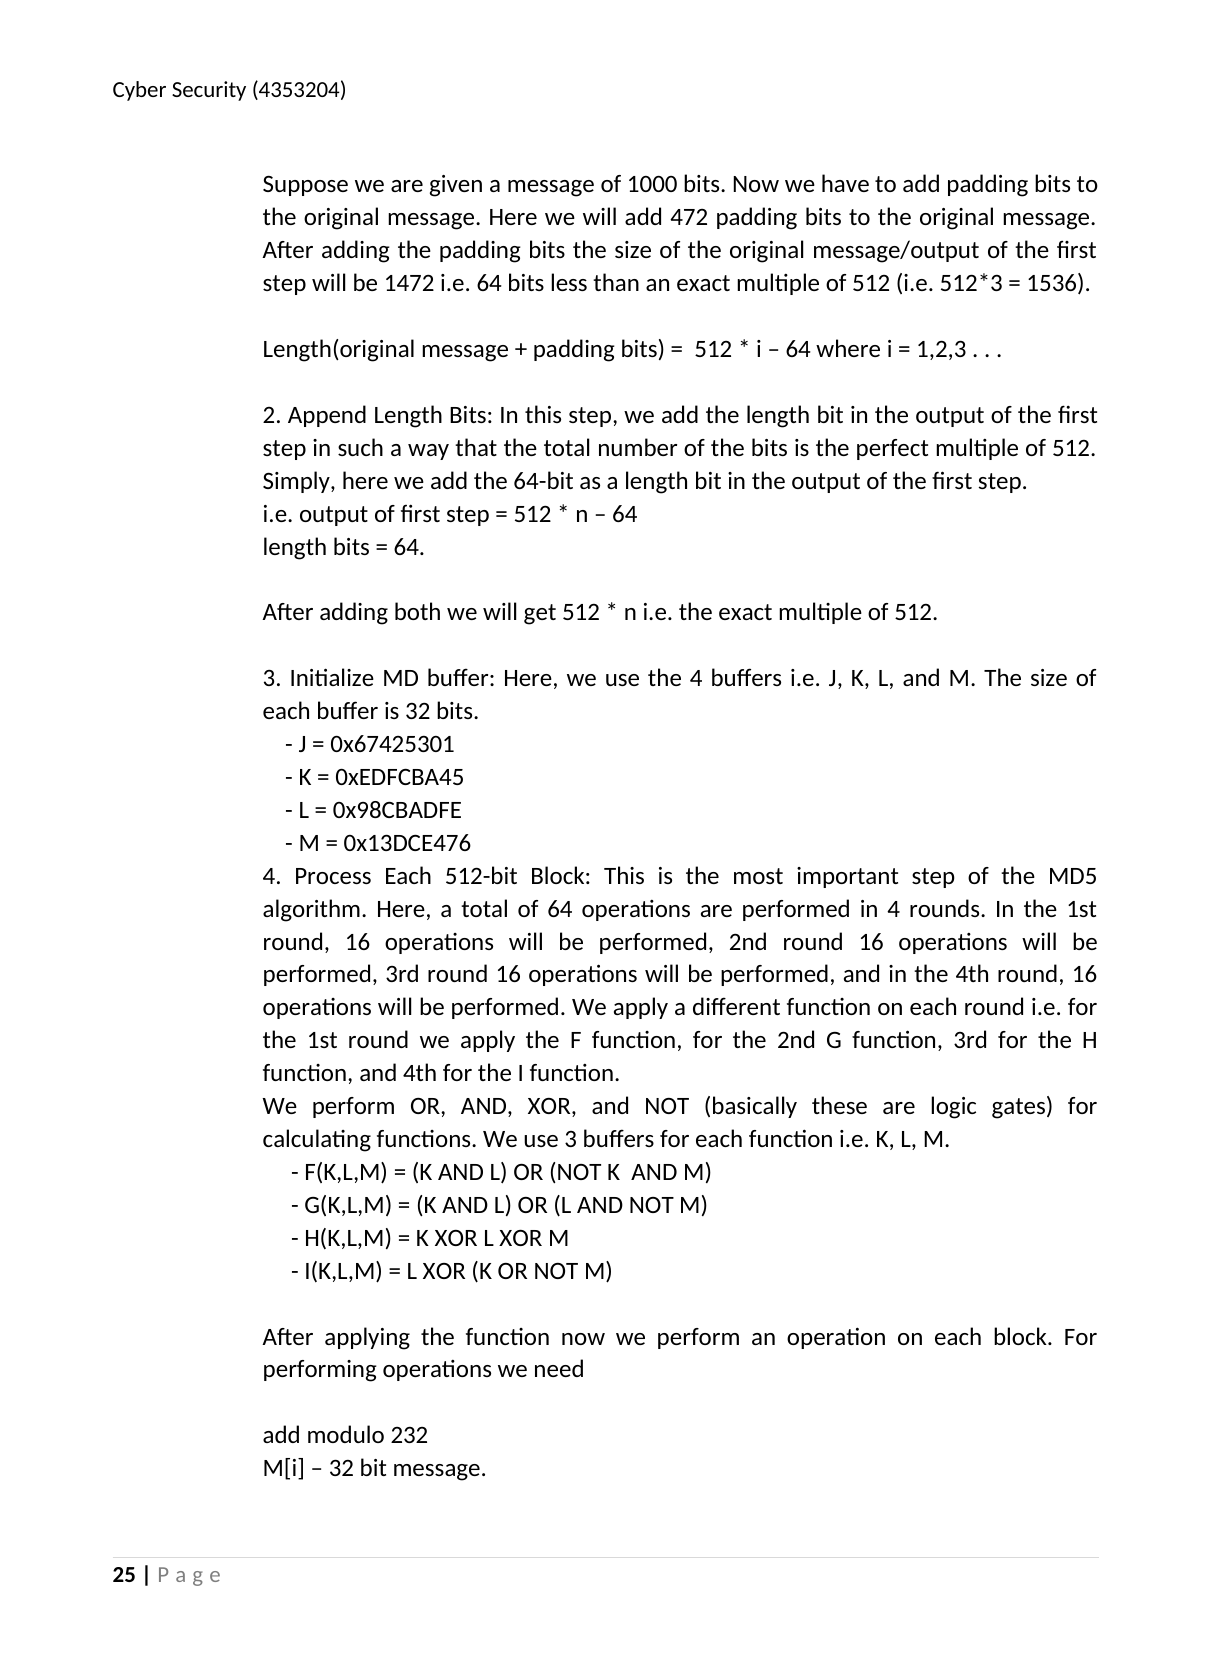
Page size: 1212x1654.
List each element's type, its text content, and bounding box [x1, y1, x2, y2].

text Suppose we are given a message of 1000 bits. Now we have to add padding bits to the original message. Here we will add 472 padding bits to the original message. After adding the padding bits the size of the original message/output of the first step will be 1472 i.e. 64 bits less than an exact multiple of 512 (i.e. 512*3 = 1536). [262, 169, 1099, 298]
text i.e. output of first step = 512 * n – 64 [262, 498, 1099, 528]
text - H(K,L,M) = K XOR L XOR M [262, 1222, 1099, 1252]
text - G(K,L,M) = (K AND L) OR (L AND NOT M) [262, 1189, 1099, 1219]
text - M = 0x13DCE476 [262, 827, 1099, 857]
text M[i] – 32 bit message. [262, 1452, 1099, 1483]
text - I(K,L,M) = L XOR (K OR NOT M) [262, 1255, 1099, 1285]
text 4. Process Each 512-bit Block: This is the most important step of the MD5 algorithm. Here, a total of 64 operations are performed in 4 rounds. In the 1st round, 16 operations will be performed, 2nd round 16 operations will be performed, 3rd round 16 operations will be performed, and in the 4th round, 16 operations will be performed. We apply a different function on each round i.e. for the 1st round we apply the F function, for the 2nd G function, 3rd for the H function, and 4th for the I function. [262, 860, 1099, 1088]
text length bits = 64. [262, 531, 1099, 561]
text After applying the function now we perform an operation on each block. For performing operations we need [262, 1321, 1099, 1384]
text After adding both we will get 512 * n i.e. the exact multiple of 512. [262, 597, 1099, 627]
text - F(K,L,M) = (K AND L) OR (NOT K AND M) [262, 1156, 1099, 1187]
text add modulo 232 [262, 1419, 1099, 1450]
text We perform OR, AND, XOR, and NOT (basically these are logic gates) for calculating functions. We use 3 buffers for each function i.e. K, L, M. [262, 1090, 1099, 1154]
text 2. Append Length Bits: In this step, we add the length bit in the output of the first step in such a way that the total number of the bits is the perfect multiple of 512. Simply, here we add the 64-bit as a length bit in the output of the first step. [262, 399, 1099, 495]
text Length(original message + padding bits) = 512 * i – 64 where i = 1,2,3 . . . [262, 333, 1099, 364]
text - K = 0xEDFCBA45 [262, 761, 1099, 792]
text 3. Initialize MD buffer: Here, we use the 4 buffers i.e. J, K, L, and M. The size of each buffer is 32 bits. [262, 662, 1099, 726]
text - J = 0x67425301 [262, 728, 1099, 759]
text - L = 0x98CBADFE [262, 794, 1099, 824]
